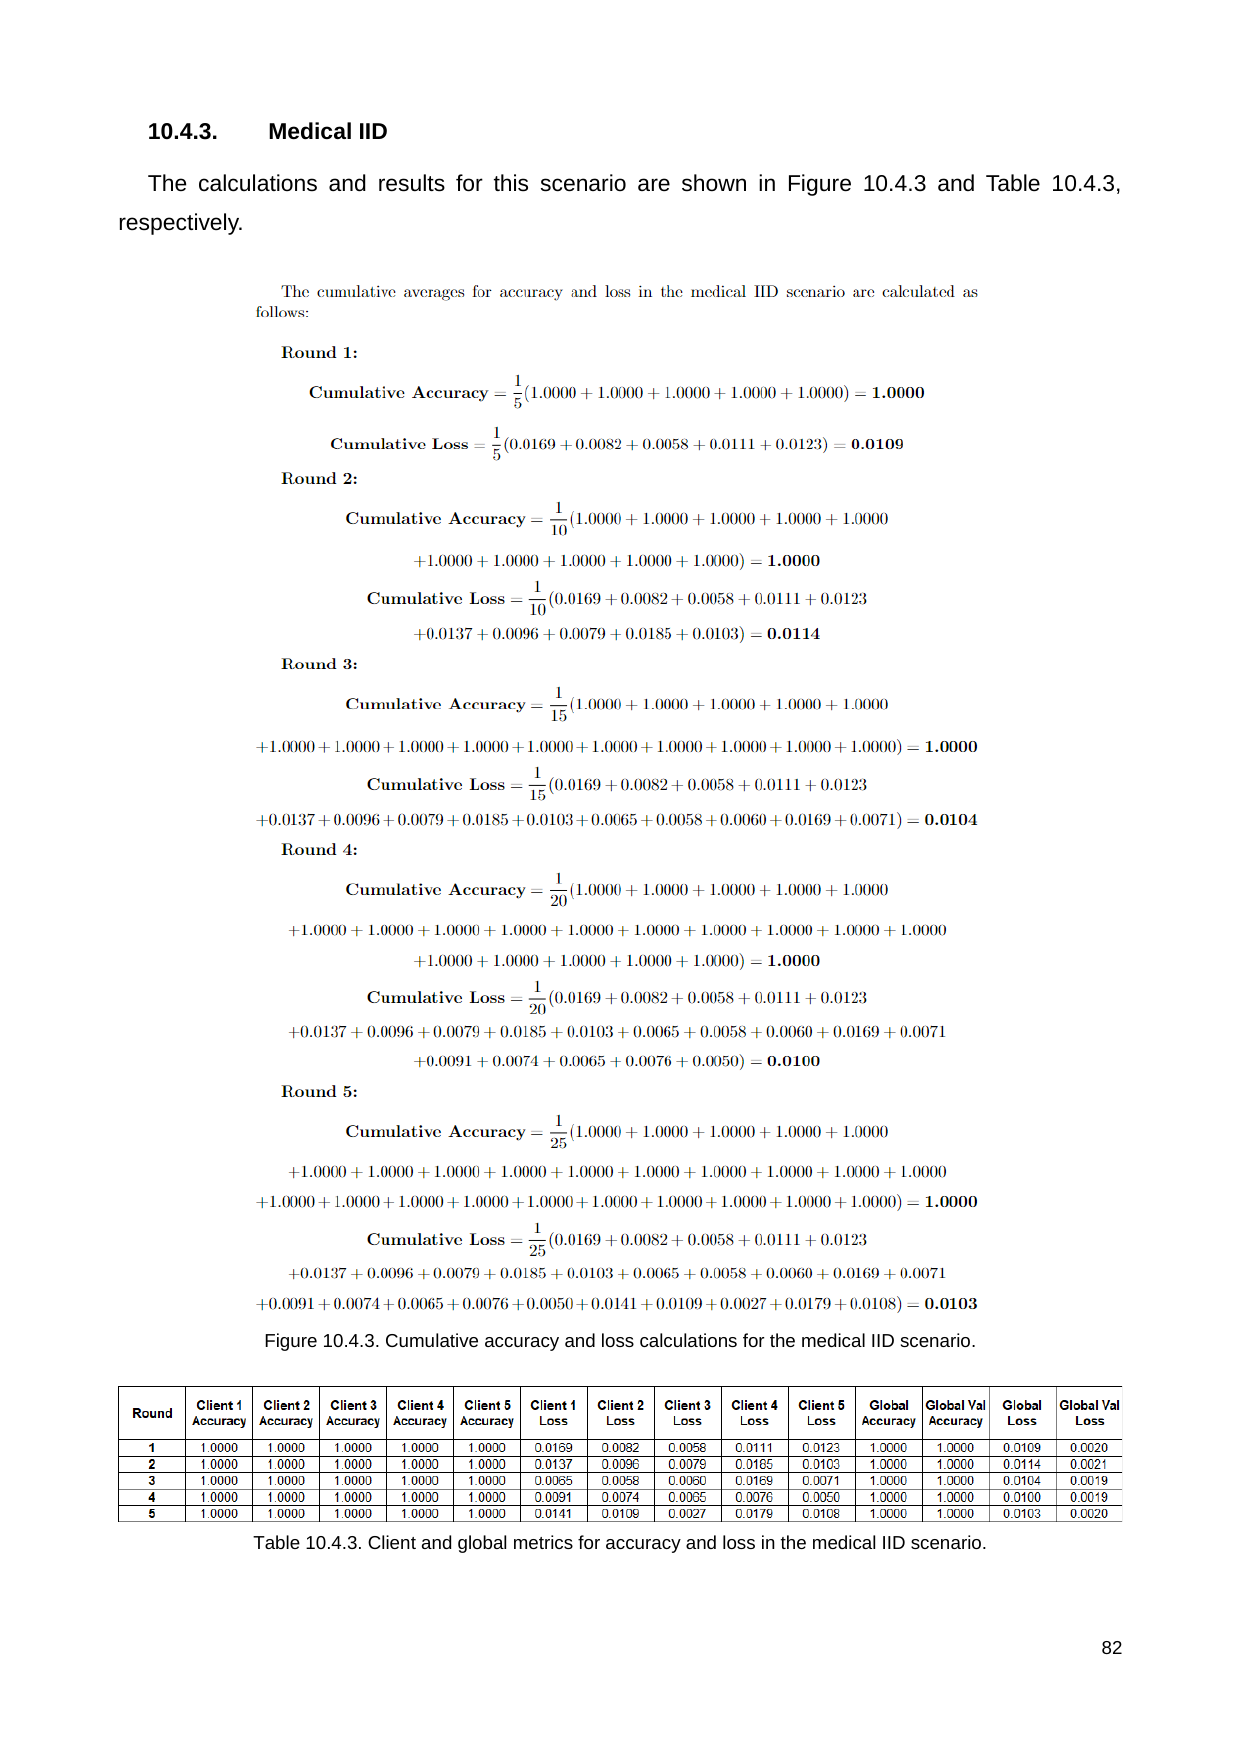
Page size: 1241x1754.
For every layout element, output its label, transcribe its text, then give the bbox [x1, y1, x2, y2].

text Table 10.4.3. Client and global metrics for accuracy and loss in the medical IID scenario. [118, 1522, 1122, 1554]
text The calculations and results for this scenario are shown in Figure 10.4.3 and Table 10.4.3, respectively. [118, 169, 1122, 235]
picture [243, 273, 997, 1319]
subtitle 10.4.3. Medical IID [148, 118, 1122, 144]
picture [118, 1386, 1123, 1522]
